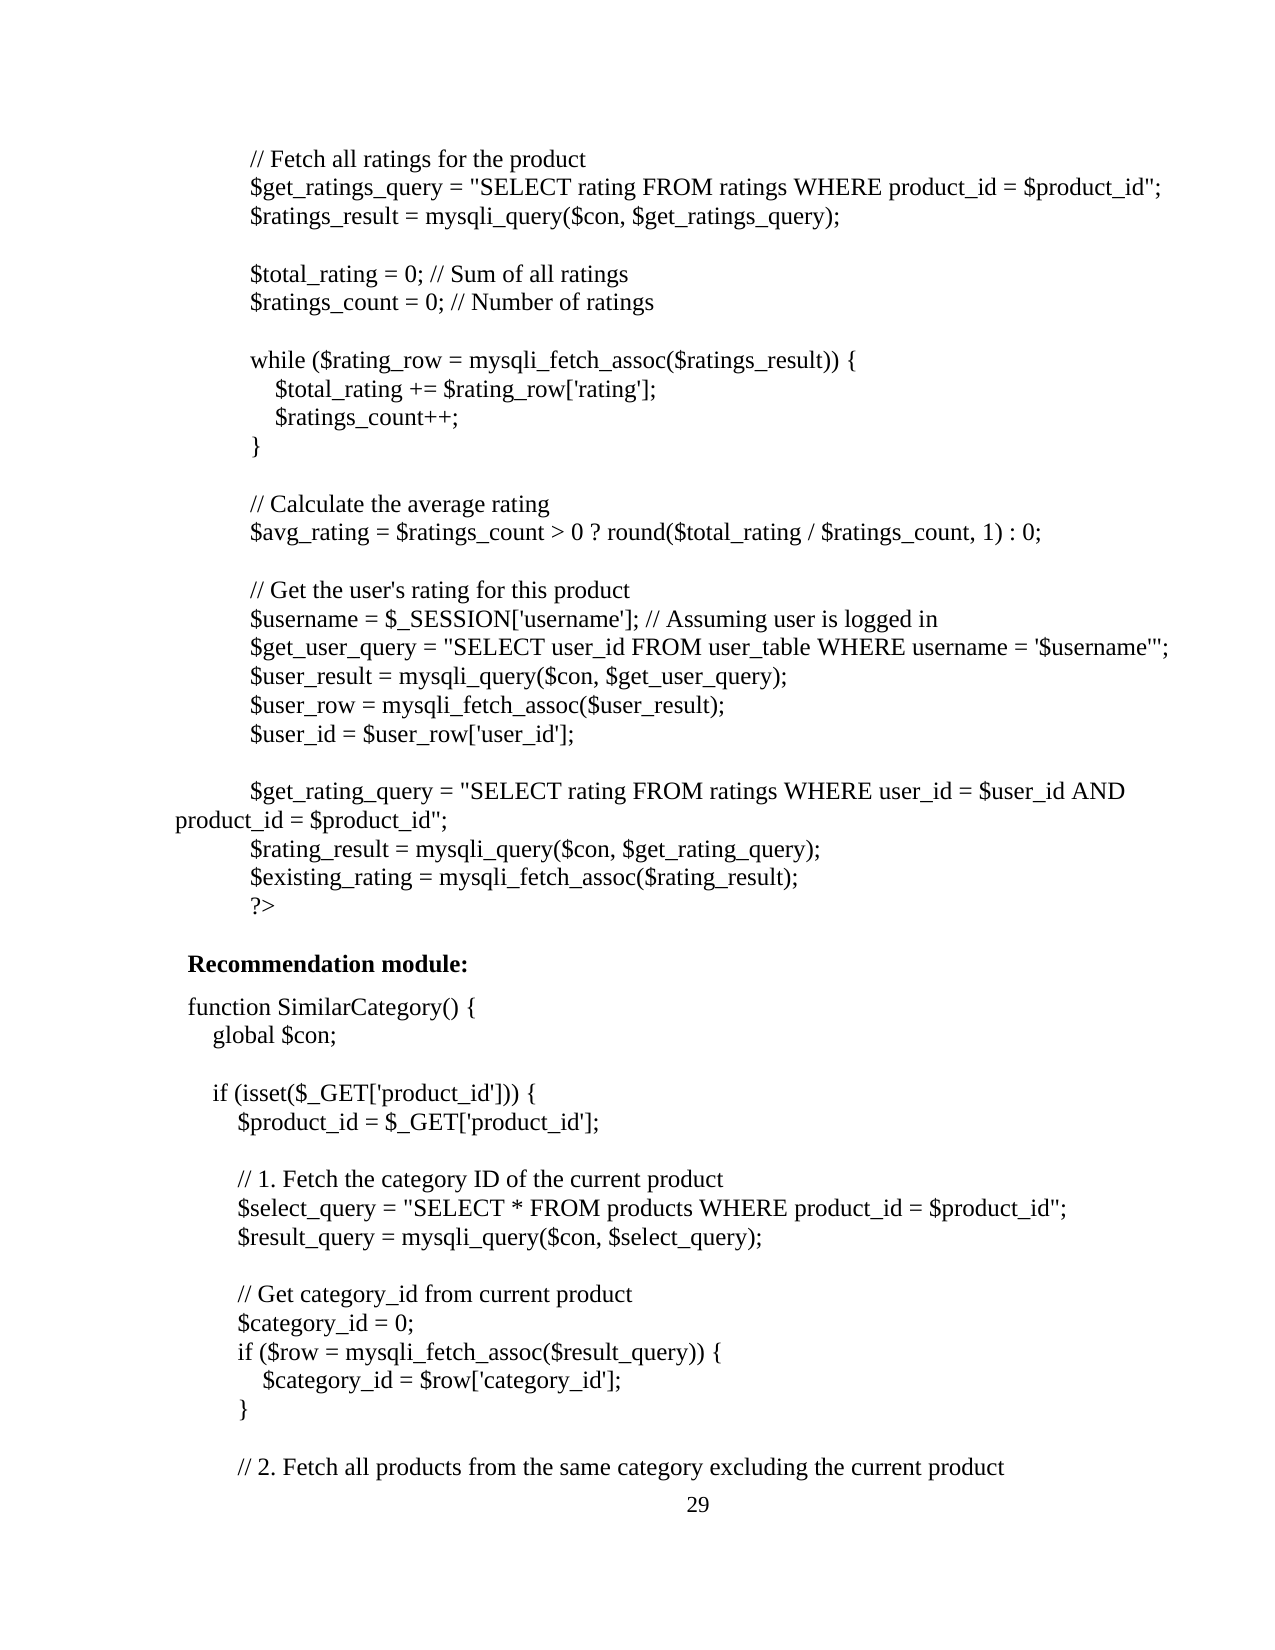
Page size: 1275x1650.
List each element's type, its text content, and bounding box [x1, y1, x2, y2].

text ?> [175, 891, 1221, 920]
text $total_rating += $rating_row['rating']; [175, 374, 1221, 402]
text // 1. Fetch the category ID of the current product [187, 1164, 1221, 1193]
text $get_ratings_query = "SELECT rating FROM ratings WHERE product_id = $product_id"; [175, 172, 1221, 201]
text // Get the user's rating for this product [175, 575, 1221, 604]
text $result_query = mysqli_query($con, $select_query); [187, 1222, 1221, 1251]
text if (isset($_GET['product_id'])) { [187, 1078, 1221, 1107]
text $user_row = mysqli_fetch_assoc($user_result); [175, 690, 1221, 719]
text $avg_rating = $ratings_count > 0 ? round($total_rating / $ratings_count, 1) : 0; [175, 517, 1221, 546]
text $rating_result = mysqli_query($con, $get_rating_query); [175, 834, 1221, 862]
text $product_id = $_GET['product_id']; [187, 1107, 1221, 1136]
text $user_result = mysqli_query($con, $get_user_query); [175, 661, 1221, 690]
text } [187, 1394, 1221, 1423]
text function SimilarCategory() { [187, 992, 1221, 1021]
text $user_id = $user_row['user_id']; [175, 719, 1221, 747]
text $ratings_count = 0; // Number of ratings [175, 287, 1221, 316]
text $get_user_query = "SELECT user_id FROM user_table WHERE username = '$username'"; [175, 632, 1221, 661]
text // Calculate the average rating [175, 489, 1221, 517]
text global $con; [187, 1021, 1221, 1049]
text $get_rating_query = "SELECT rating FROM ratings WHERE user_id = $user_id AND product_id = $product_id"; [175, 776, 1221, 834]
text // Get category_id from current product [187, 1279, 1221, 1308]
subtitle Recommendation module: [187, 949, 1221, 977]
text $select_query = "SELECT * FROM products WHERE product_id = $product_id"; [187, 1193, 1221, 1222]
text $ratings_result = mysqli_query($con, $get_ratings_query); [175, 201, 1221, 230]
text // 2. Fetch all products from the same category excluding the current product [187, 1452, 1221, 1481]
text $existing_rating = mysqli_fetch_assoc($rating_result); [175, 862, 1221, 891]
text if ($row = mysqli_fetch_assoc($result_query)) { [187, 1337, 1221, 1366]
text $total_rating = 0; // Sum of all ratings [175, 259, 1221, 287]
text } [175, 431, 1221, 460]
text $username = $_SESSION['username']; // Assuming user is logged in [175, 604, 1221, 632]
text $category_id = 0; [187, 1308, 1221, 1337]
text $ratings_count++; [175, 402, 1221, 431]
text // Fetch all ratings for the product [175, 144, 1221, 172]
text while ($rating_row = mysqli_fetch_assoc($ratings_result)) { [175, 345, 1221, 374]
text $category_id = $row['category_id']; [187, 1366, 1221, 1394]
